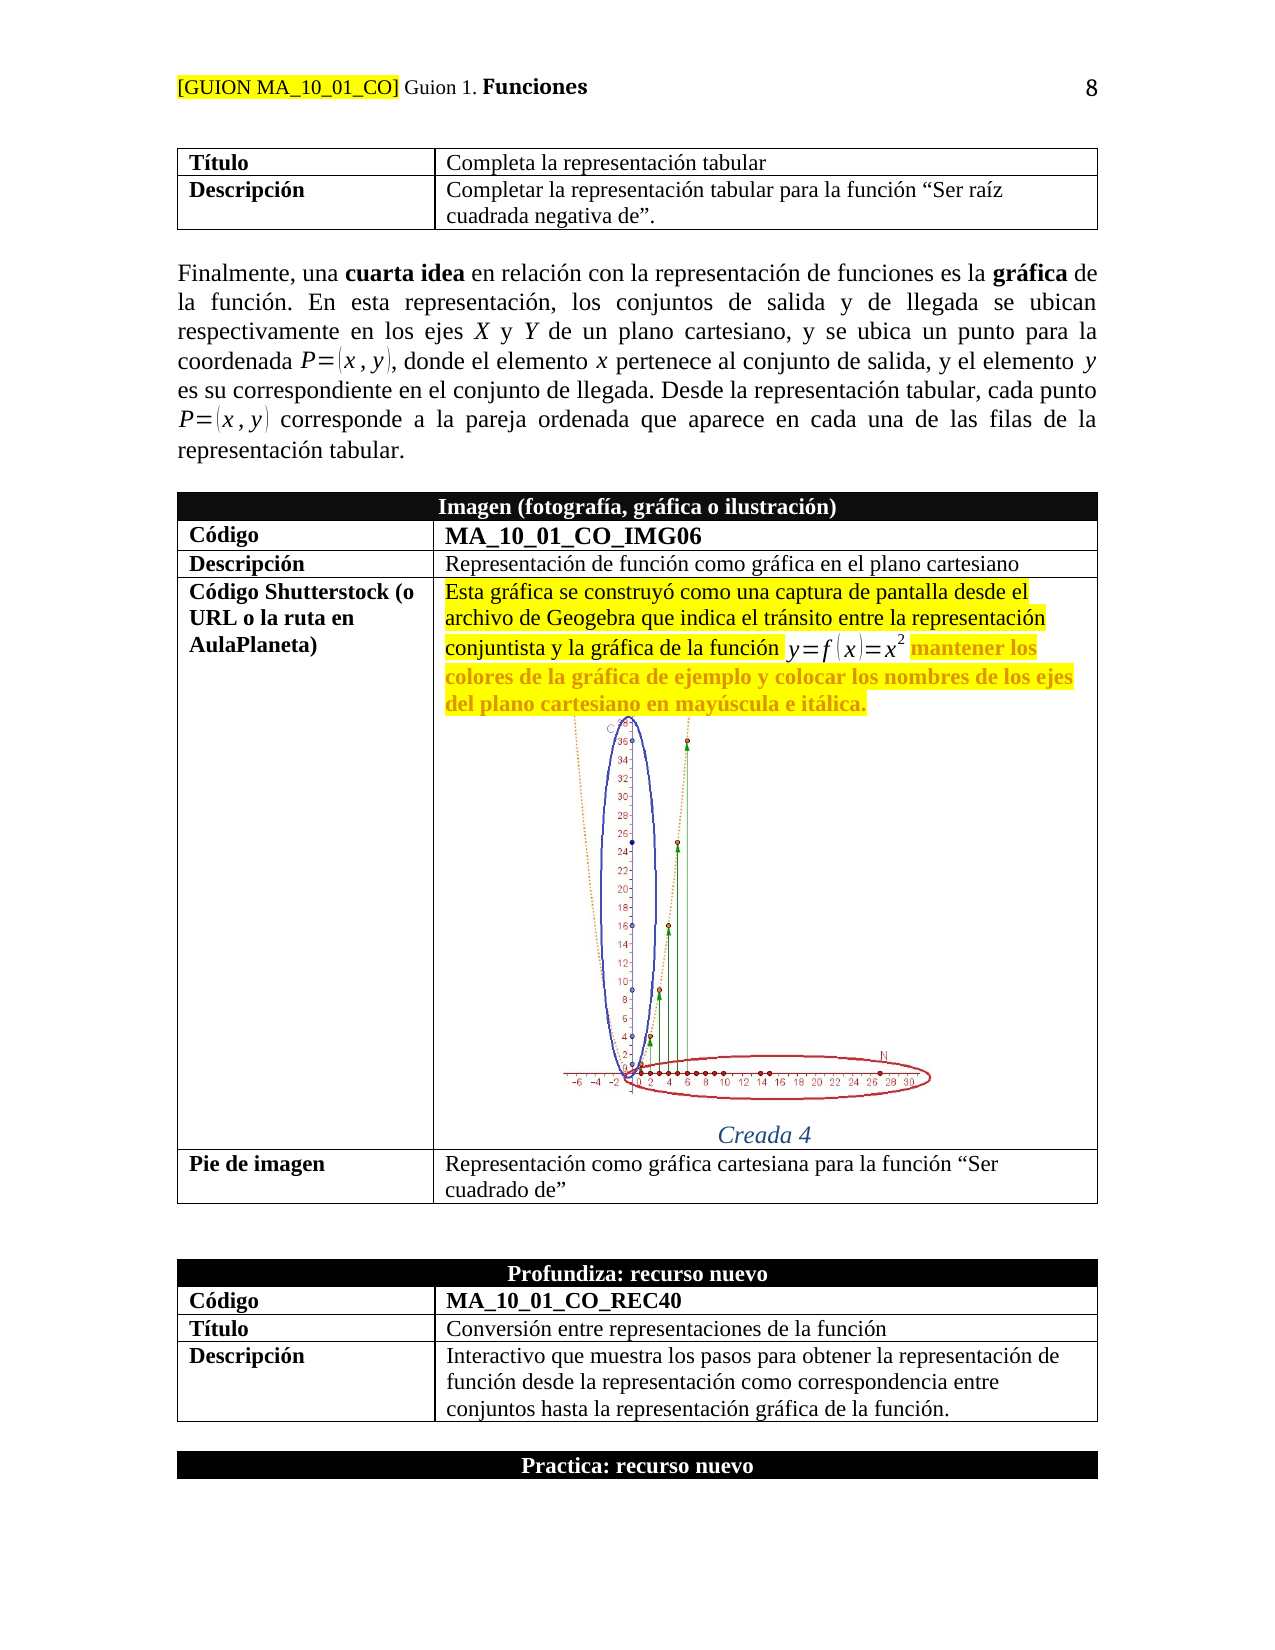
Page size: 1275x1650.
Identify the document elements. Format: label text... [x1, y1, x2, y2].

table_header Practica: recurso nuevo [178, 1452, 1097, 1478]
text Finalmente, una cuarta idea en relación con la representación de funciones es la gráfica de la función. En esta representación, los conjuntos de salida y de llegada se ubican respectivamente en los ejes X y Y de un plano cartesiano, y se ubica un punto para la coordenada , donde el elemento pertenece al conjunto de salida, y el elemento es su correspondiente en el conjunto de llegada. Desde la representación tabular, cada punto corresponde a la pareja ordenada que aparece en cada una de las filas de la representación tabular. [177, 258, 1098, 463]
table_cell MA_10_01_CO_REC40 [436, 1287, 1097, 1313]
table_cell Representación como gráfica cartesiana para la función “Ser cuadrado de” [434, 1150, 1097, 1203]
table_cell Representación de función como gráfica en el plano cartesiano [434, 551, 1097, 577]
table_cell Código Shutterstock (o URL o la ruta en AulaPlaneta) [178, 578, 433, 1149]
table_cell Descripción [178, 1342, 434, 1421]
table_cell Descripción [178, 176, 434, 229]
picture [563, 716, 968, 1121]
table_cell Código [178, 1287, 434, 1313]
table_cell Pie de imagen [178, 1150, 433, 1203]
table_cell Interactivo que muestra los pasos para obtener la representación de función desde la representación como correspondencia entre conjuntos hasta la representación gráfica de la función. [436, 1342, 1097, 1421]
table_cell Completa la representación tabular [436, 149, 1097, 175]
table_cell Esta gráfica se construyó como una captura de pantalla desde el archivo de Geogebra que indica el tránsito entre la representación conjuntista y la gráfica de la función mantener los colores de la gráfica de ejemplo y colocar los nombres de los ejes del plano cartesiano en mayúscula e itálica. Creada 4 [434, 578, 1097, 1149]
table_cell Descripción [178, 551, 433, 577]
table_header Profundiza: recurso nuevo [178, 1260, 1097, 1286]
table_cell Título [178, 149, 434, 175]
table_header Imagen (fotografía, gráfica o ilustración) [178, 493, 1097, 520]
table_cell MA_10_01_CO_IMG06 [434, 521, 1097, 549]
table_cell Código [178, 521, 433, 549]
table_cell Conversión entre representaciones de la función [436, 1315, 1097, 1341]
table_cell Completar la representación tabular para la función “Ser raíz cuadrada negativa de”. [436, 176, 1097, 229]
table_cell Título [178, 1315, 434, 1341]
